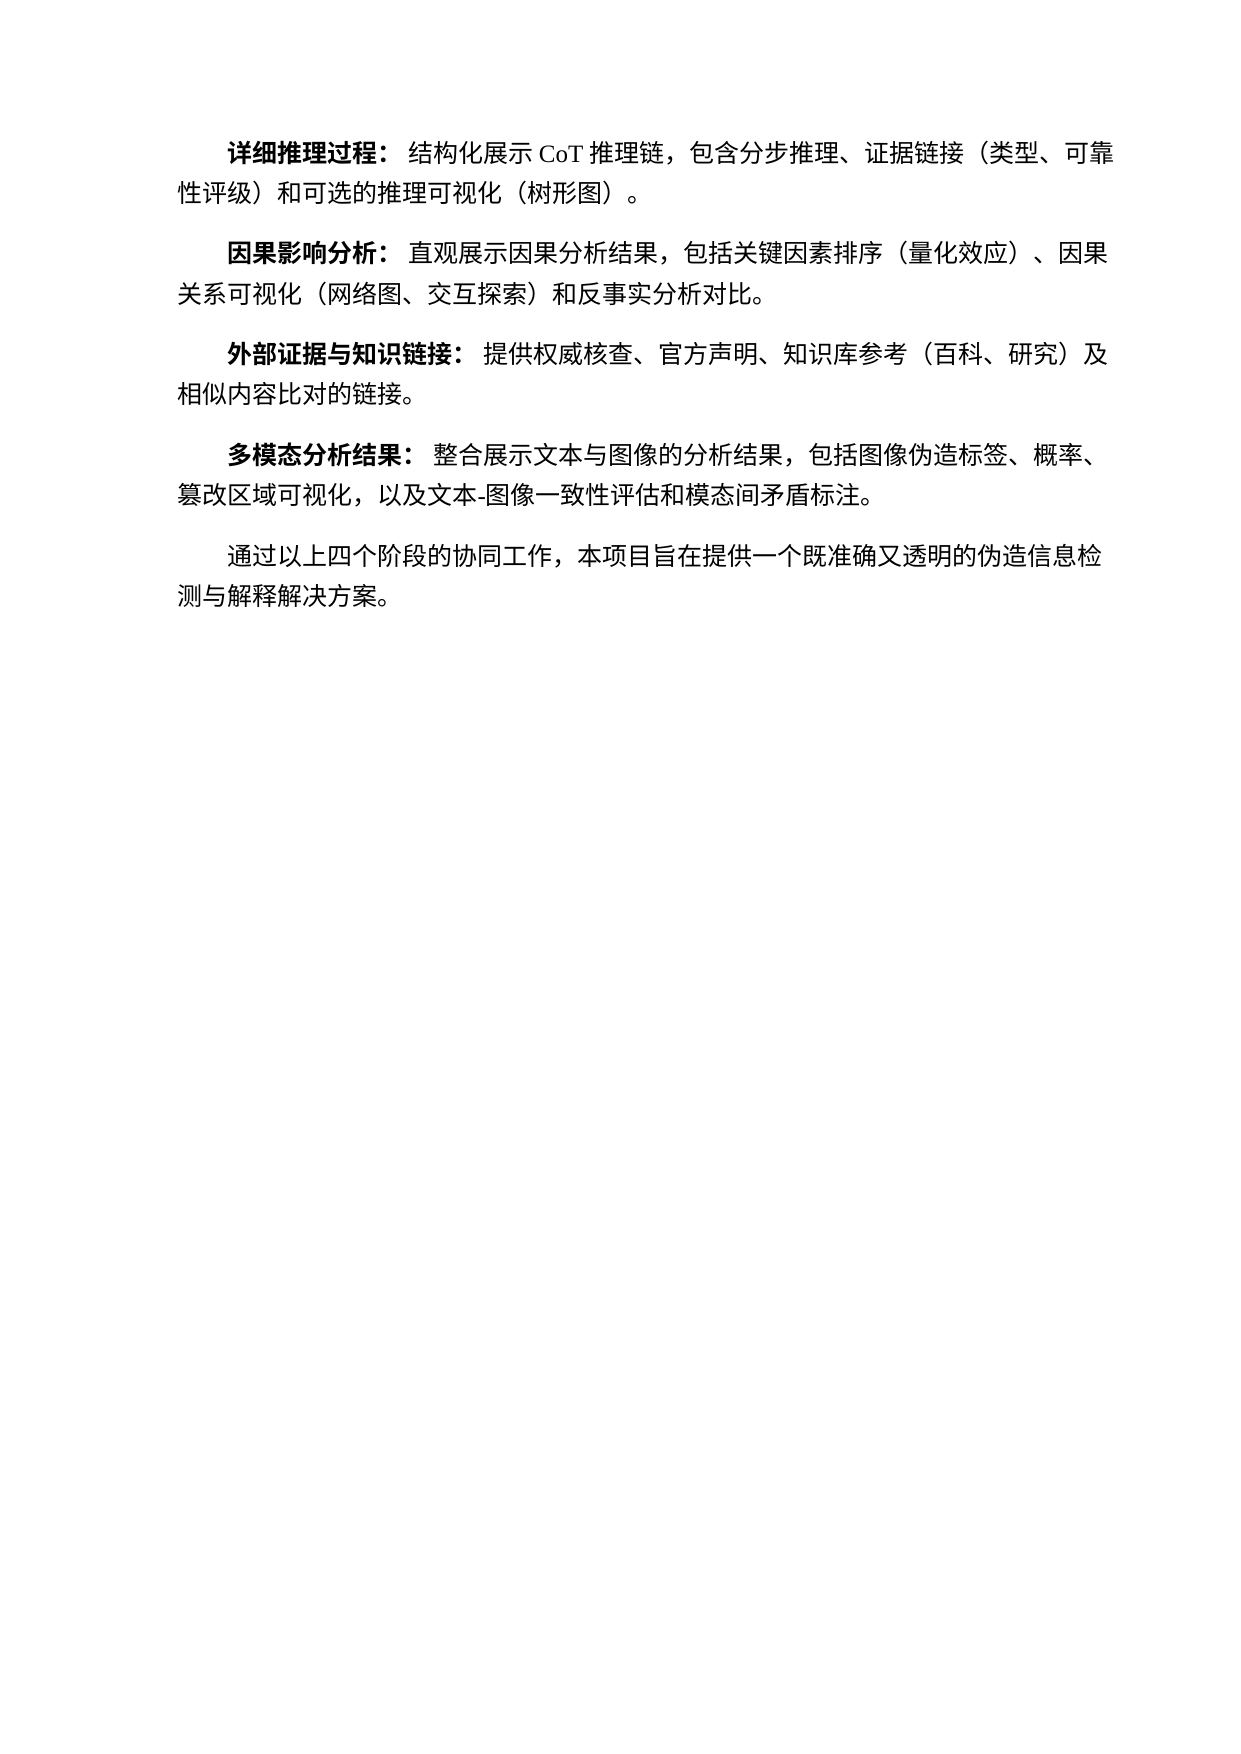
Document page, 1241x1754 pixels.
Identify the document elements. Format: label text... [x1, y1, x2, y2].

text 多模态分析结果： 整合展示文本与图像的分析结果，包括图像伪造标签、概率、篡改区域可视化，以及文本-图像一致性评估和模态间矛盾标注。 [177, 433, 1122, 514]
text 因果影响分析： 直观展示因果分析结果，包括关键因素排序（量化效应）、因果关系可视化（网络图、交互探索）和反事实分析对比。 [177, 232, 1122, 312]
text 通过以上四个阶段的协同工作，本项目旨在提供一个既准确又透明的伪造信息检测与解释解决方案。 [177, 534, 1122, 615]
text 外部证据与知识链接： 提供权威核查、官方声明、知识库参考（百科、研究）及相似内容比对的链接。 [177, 333, 1122, 413]
text 详细推理过程： 结构化展示 CoT 推理链，包含分步推理、证据链接（类型、可靠性评级）和可选的推理可视化（树形图）。 [177, 131, 1122, 212]
